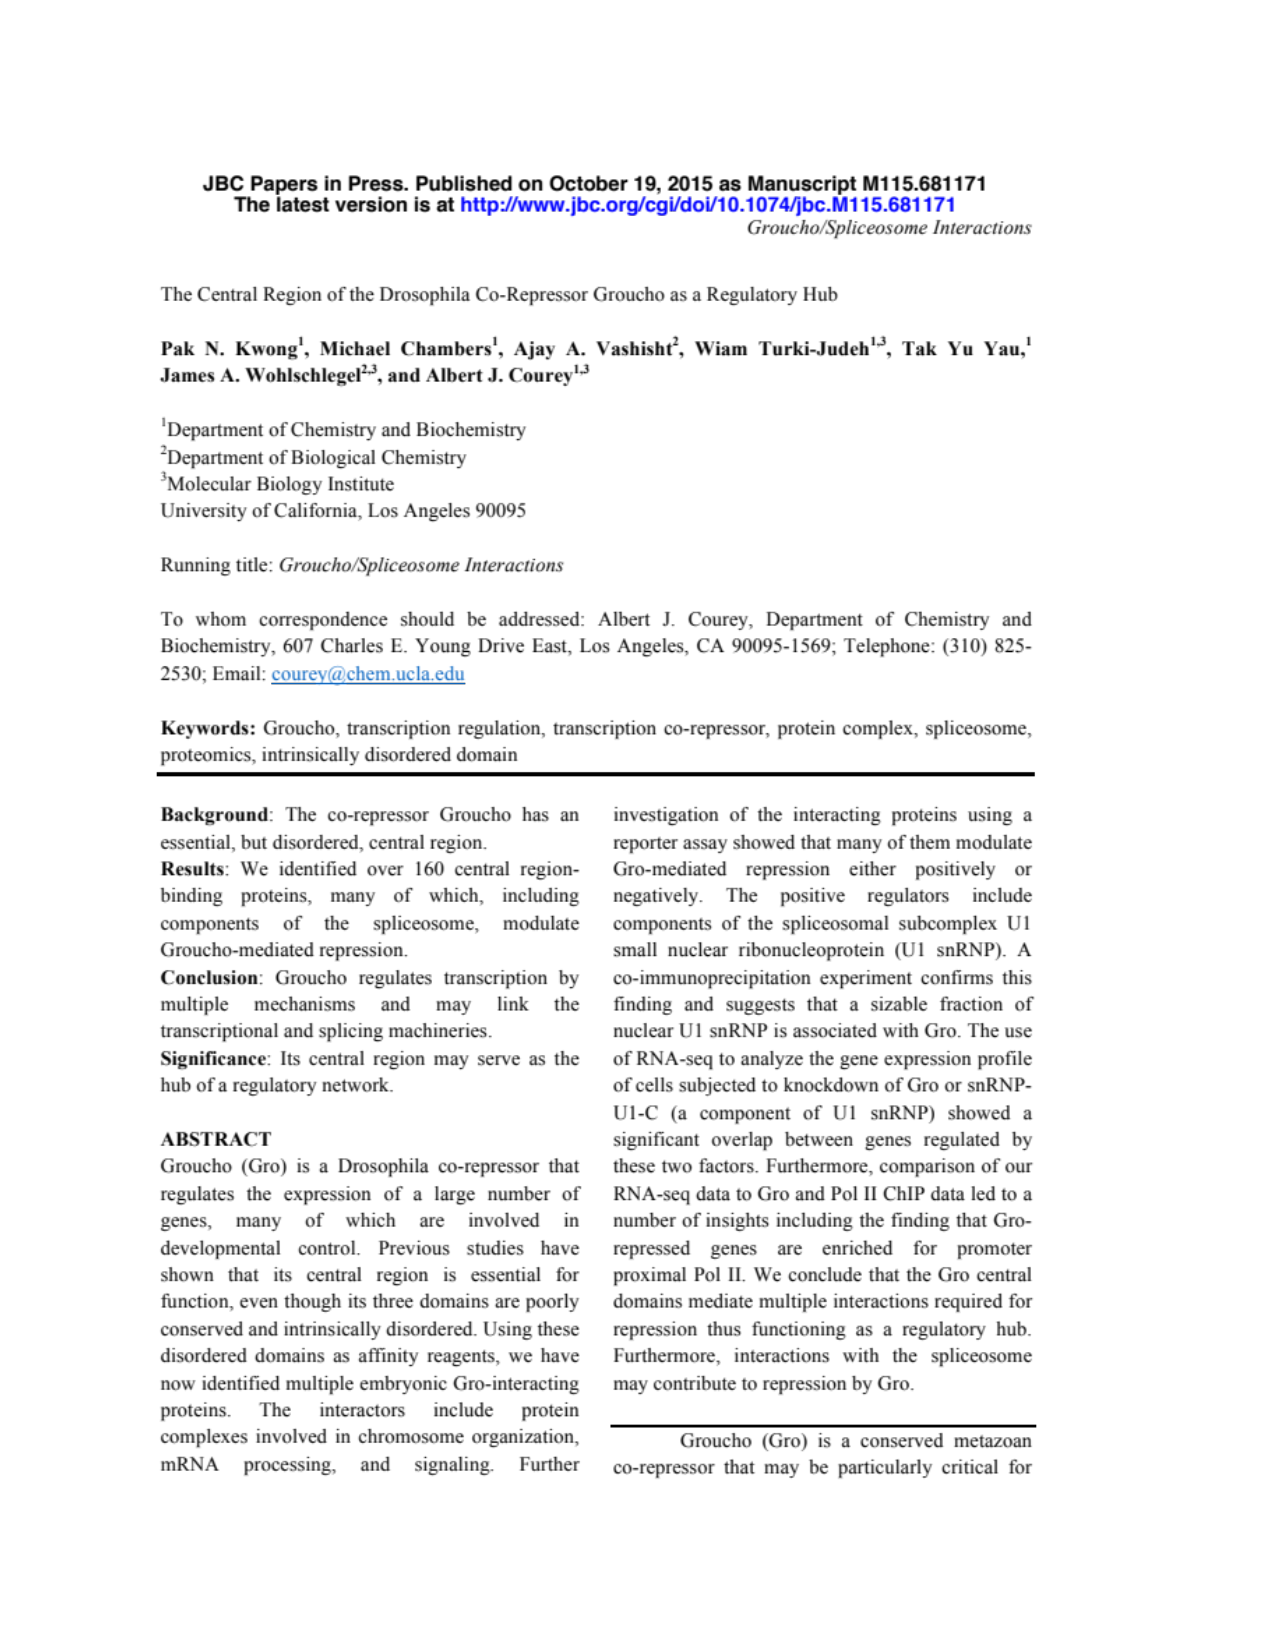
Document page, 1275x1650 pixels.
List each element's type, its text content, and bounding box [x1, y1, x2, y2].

text This research was originally published in the Journal of Biological Chemistry. Kwong, P.W., Chambers, M., Vashisht, A.A., Turki-Judeh, W., Wolschlegel, J.A., and Courey, A.J. “The central region of the Drosophila co-repressor Groucho as a regulatory hub.” J Biol Chem. Published online ahead of print October 19, 2015. © the American Society for Biochemistry and Molecular Biology. [150, 150, 1125, 1500]
